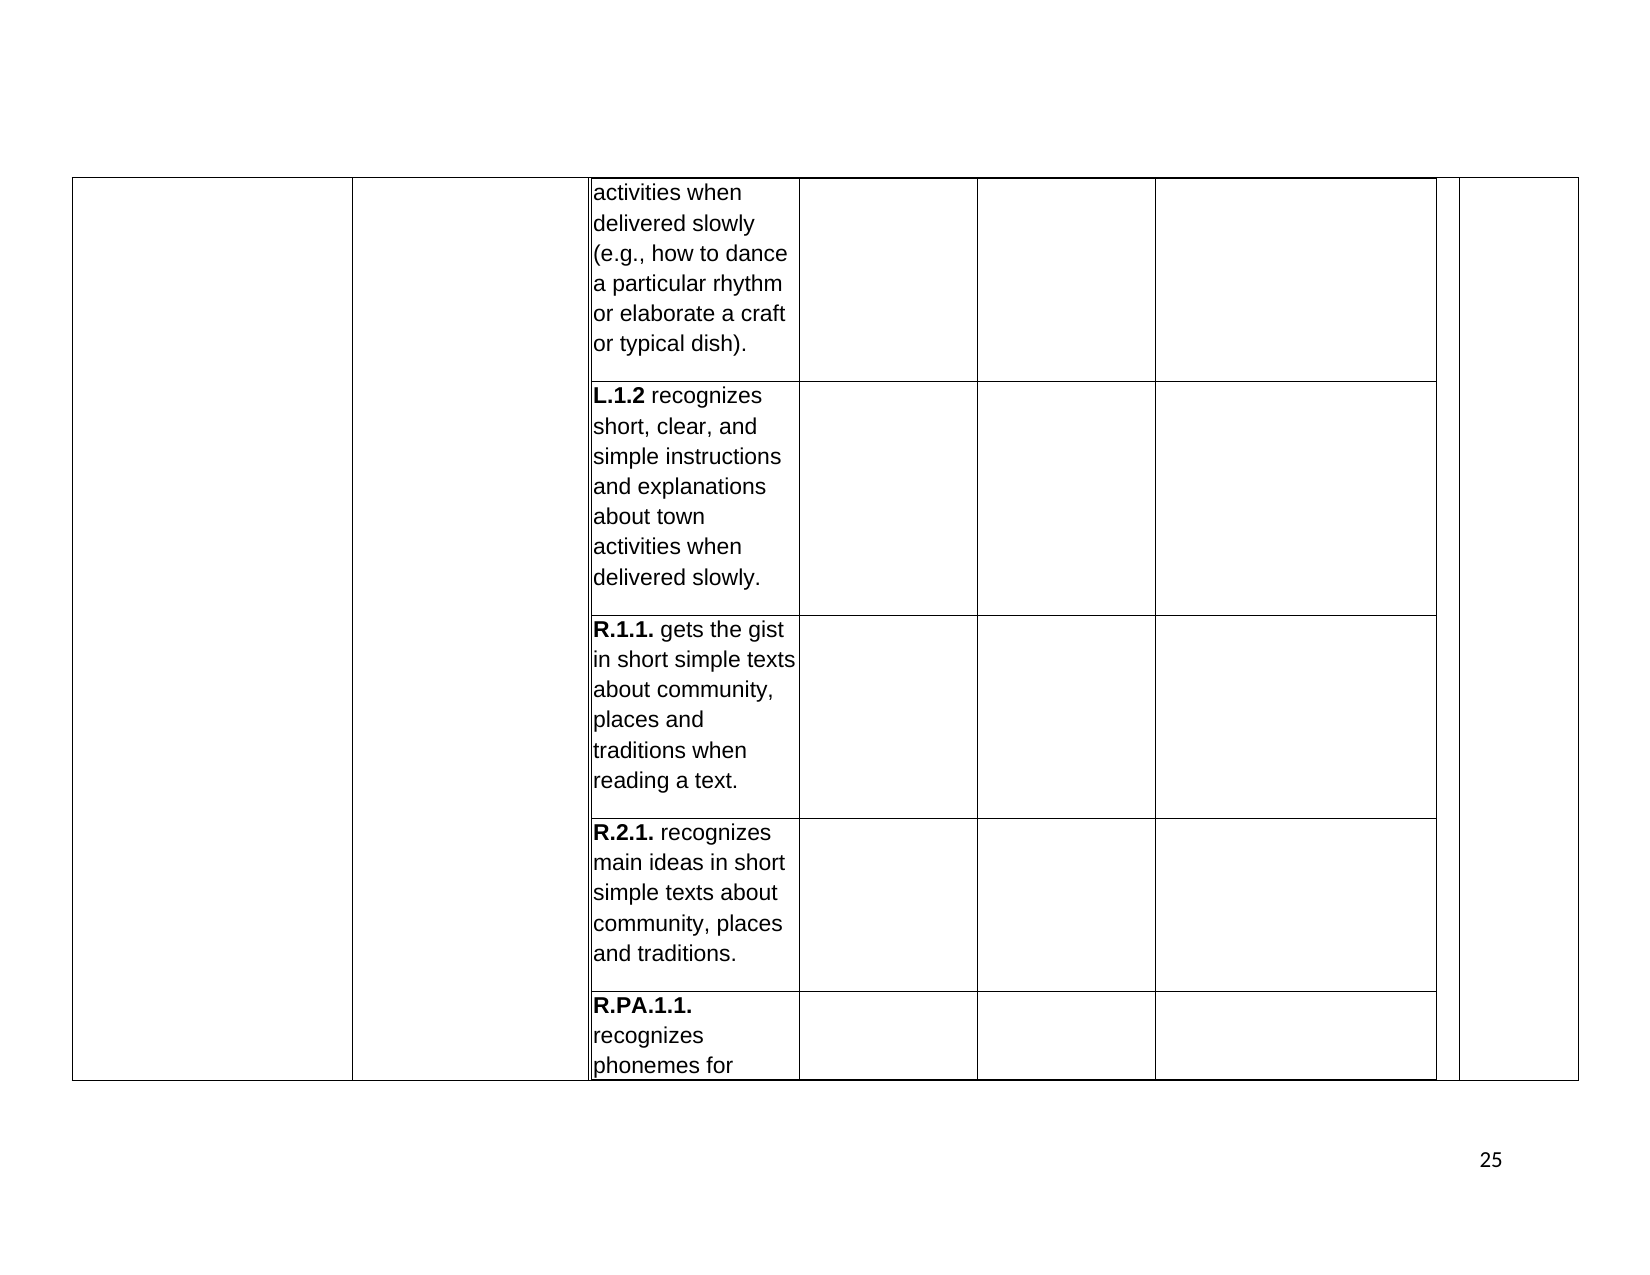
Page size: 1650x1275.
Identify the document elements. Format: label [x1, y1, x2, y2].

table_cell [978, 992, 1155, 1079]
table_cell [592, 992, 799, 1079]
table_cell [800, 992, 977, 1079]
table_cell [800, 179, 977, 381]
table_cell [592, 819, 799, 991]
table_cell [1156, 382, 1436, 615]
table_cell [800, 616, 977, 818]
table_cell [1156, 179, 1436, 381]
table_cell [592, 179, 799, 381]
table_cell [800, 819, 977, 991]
table_cell [73, 178, 352, 1079]
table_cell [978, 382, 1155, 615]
table_cell [1460, 178, 1578, 1079]
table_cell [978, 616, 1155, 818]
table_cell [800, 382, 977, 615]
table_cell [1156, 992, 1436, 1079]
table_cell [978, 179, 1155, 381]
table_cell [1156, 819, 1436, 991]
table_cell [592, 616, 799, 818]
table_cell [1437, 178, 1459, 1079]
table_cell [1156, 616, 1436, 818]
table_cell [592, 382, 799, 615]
table_cell [353, 178, 588, 1079]
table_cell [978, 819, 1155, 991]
